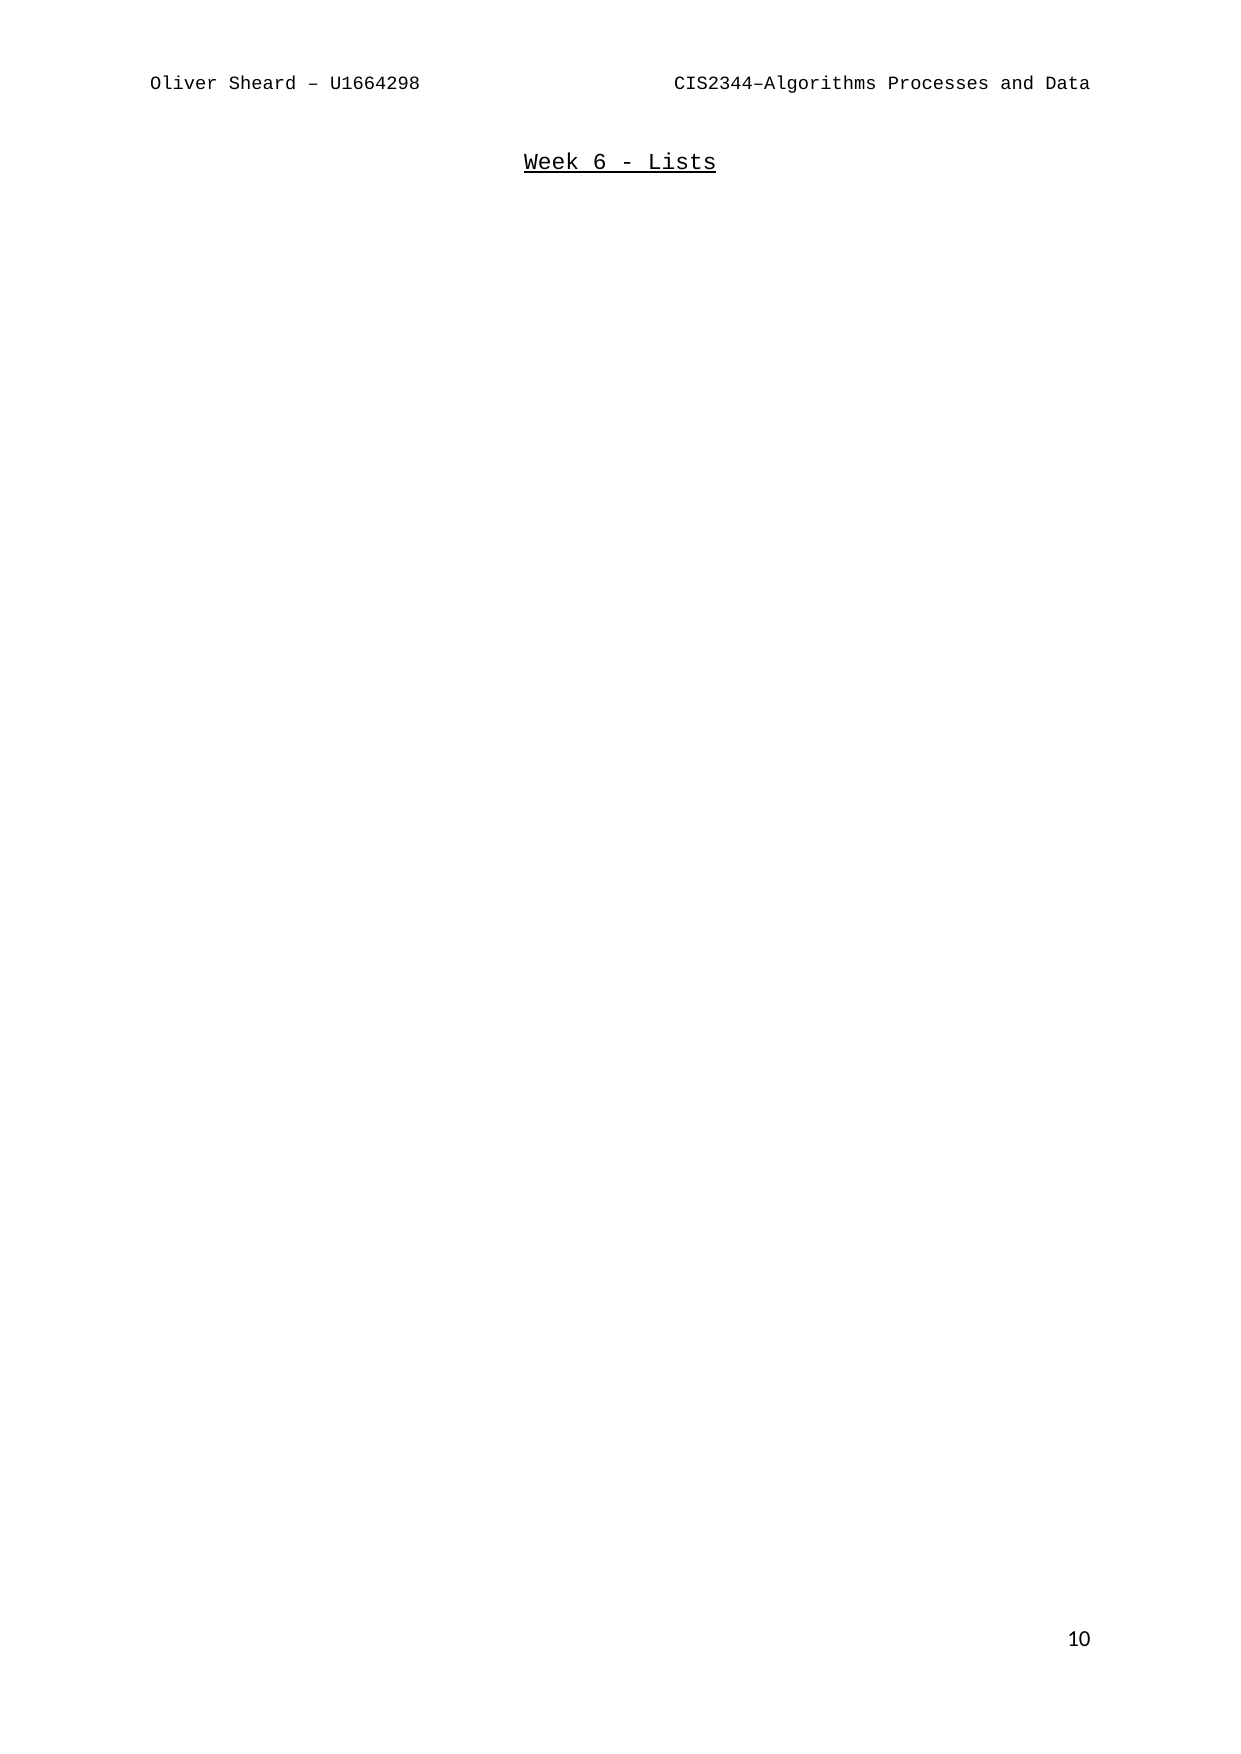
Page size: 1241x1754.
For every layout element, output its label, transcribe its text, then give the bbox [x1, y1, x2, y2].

text Week 6 - Lists [150, 150, 1090, 176]
